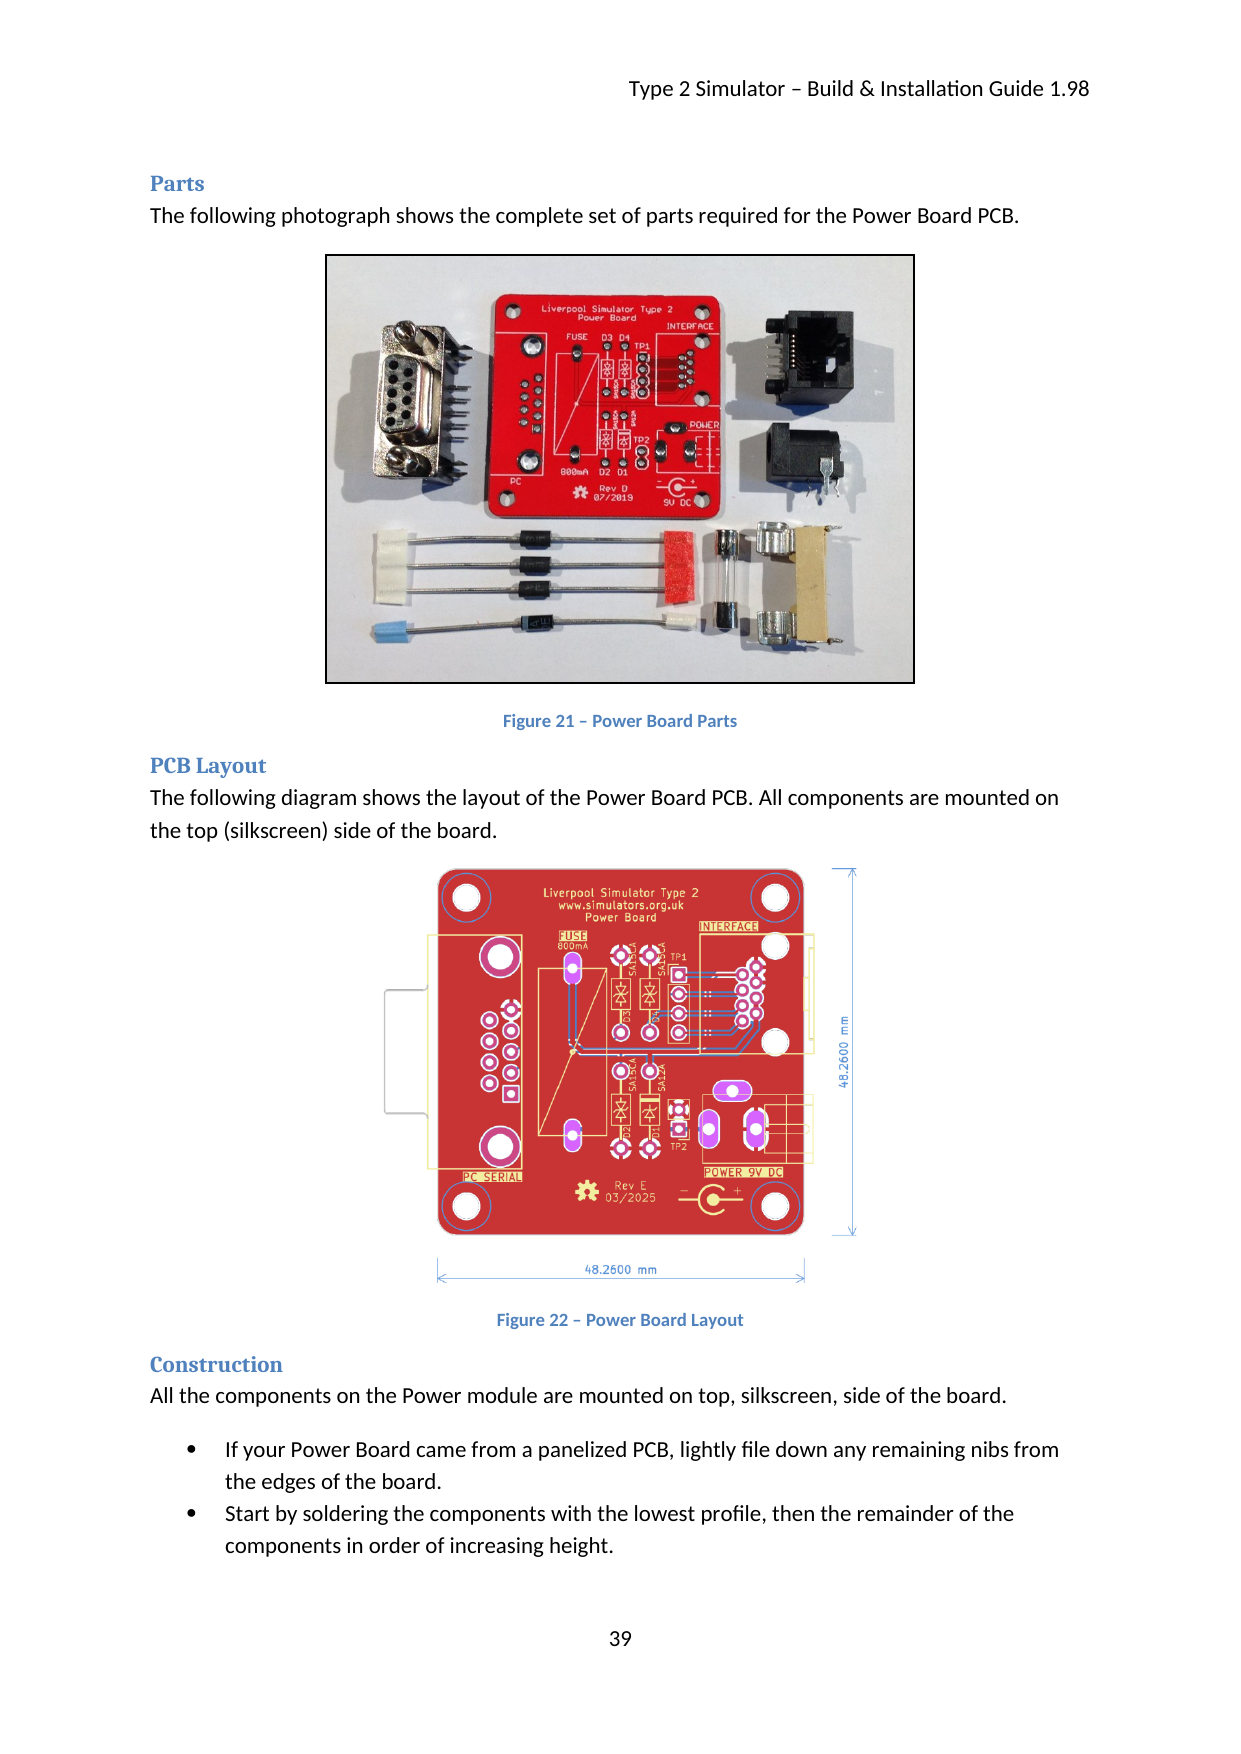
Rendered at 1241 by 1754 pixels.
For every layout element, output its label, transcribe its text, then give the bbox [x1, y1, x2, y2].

list If your Power Board came from a panelized PCB, lightly file down any remaining nibs from the edges of the board. [187, 1435, 1090, 1495]
subtitle Parts [150, 171, 1090, 197]
text Figure – Power Board Parts [150, 709, 1090, 732]
text The following diagram shows the layout of the Power Board PCB. All components are mounted on the top (silkscreen) side of the board. [150, 783, 1090, 844]
subtitle PCB Layout [150, 753, 1090, 780]
text All the components on the Power module are mounted on top, silkscreen, side of the board. [150, 1382, 1090, 1410]
subtitle Construction [150, 1351, 1090, 1378]
picture [383, 868, 857, 1283]
text The following photograph shows the complete set of parts required for the Power Board PCB. [150, 201, 1090, 229]
text Figure – Power Board Layout [150, 1308, 1090, 1331]
picture [327, 256, 913, 682]
list Start by soldering the components with the lowest profile, then the remainder of the components in order of increasing height. [187, 1499, 1090, 1559]
